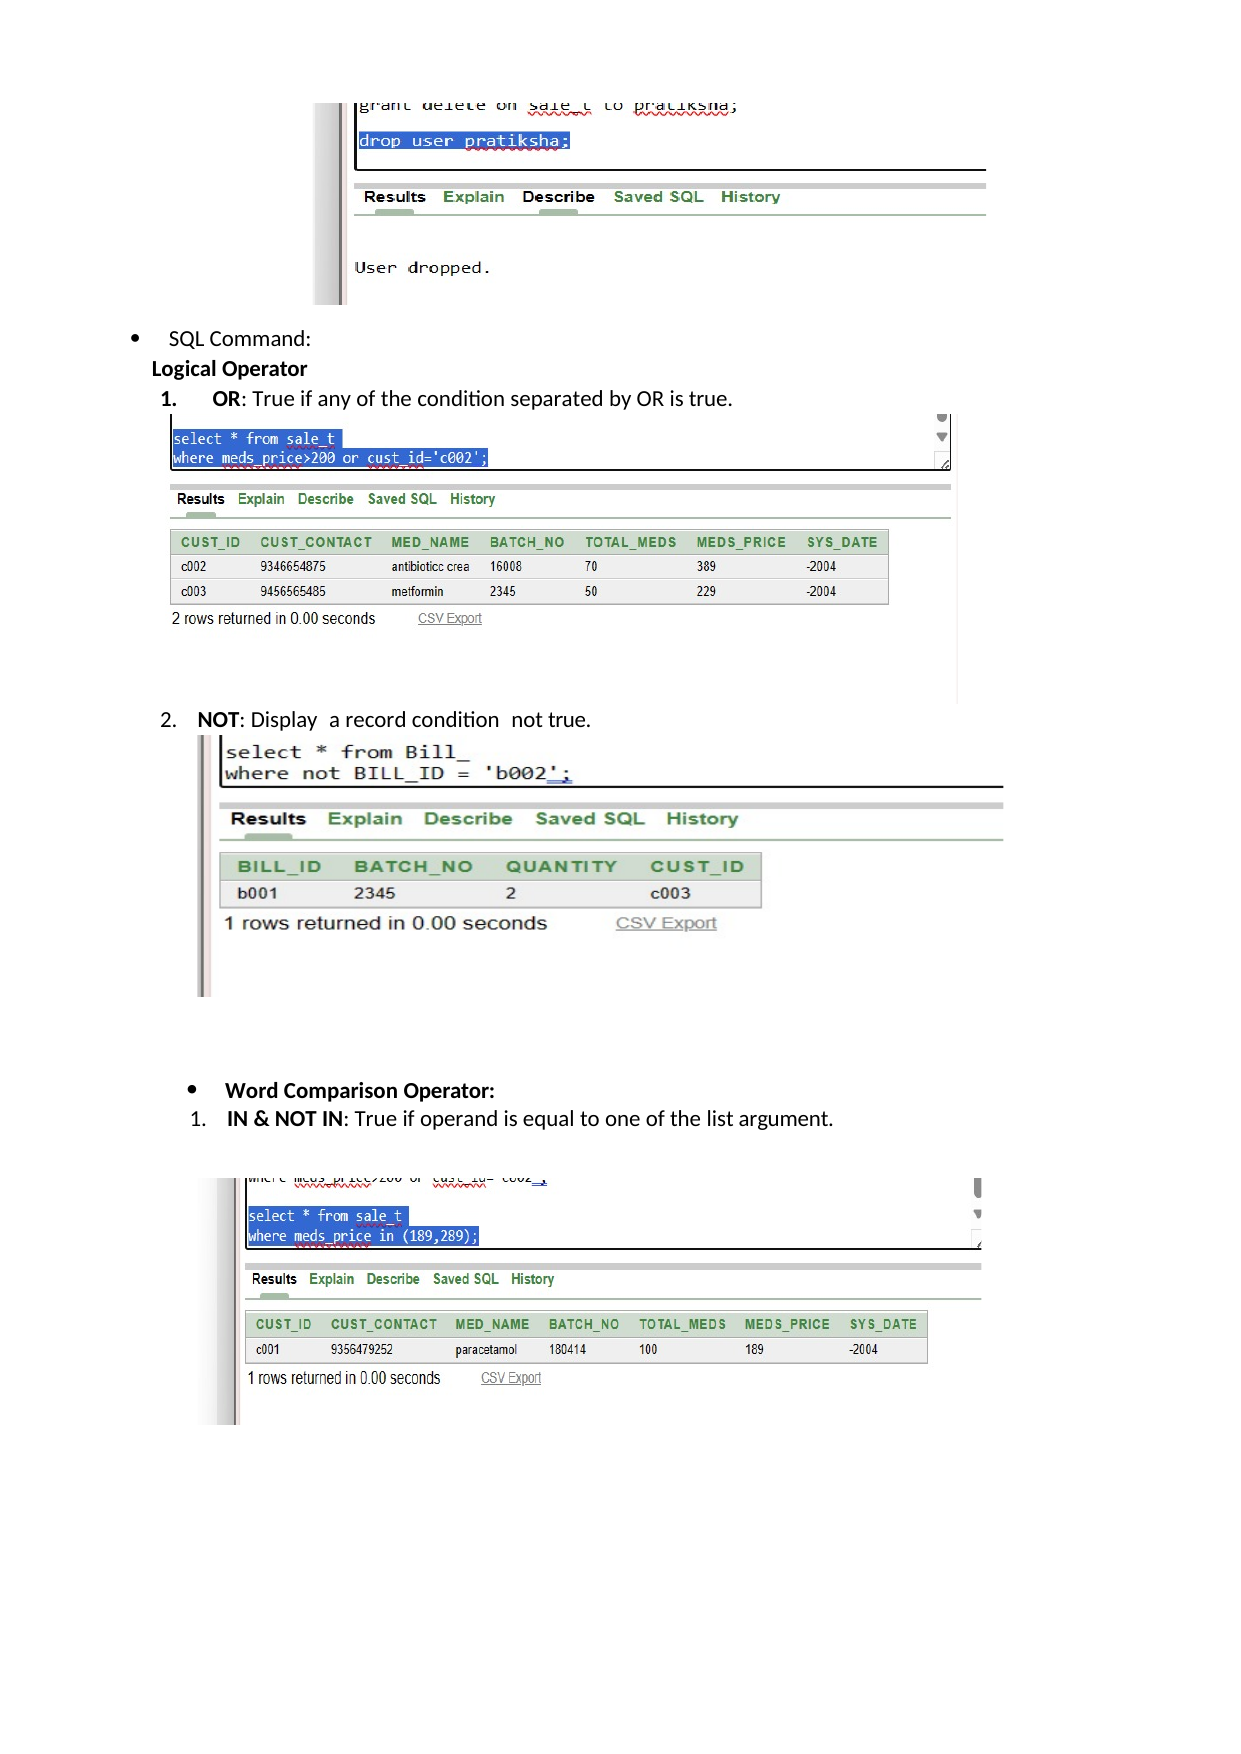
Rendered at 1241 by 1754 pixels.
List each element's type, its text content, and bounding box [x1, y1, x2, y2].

list SQL Command: [131, 324, 1182, 352]
picture [165, 414, 958, 704]
list OR: True if any of the condition separated by OR is true. [160, 384, 1182, 412]
list IN & NOT IN: True if operand is equal to one of the list argument. [189, 1104, 1182, 1132]
picture [312, 103, 987, 305]
picture [197, 1178, 982, 1425]
list NOT: Display a record condition not true. [160, 706, 1182, 734]
picture [197, 735, 1004, 997]
list Word Comparison Operator: [188, 1076, 1182, 1104]
list Logical Operator [115, 354, 1182, 382]
